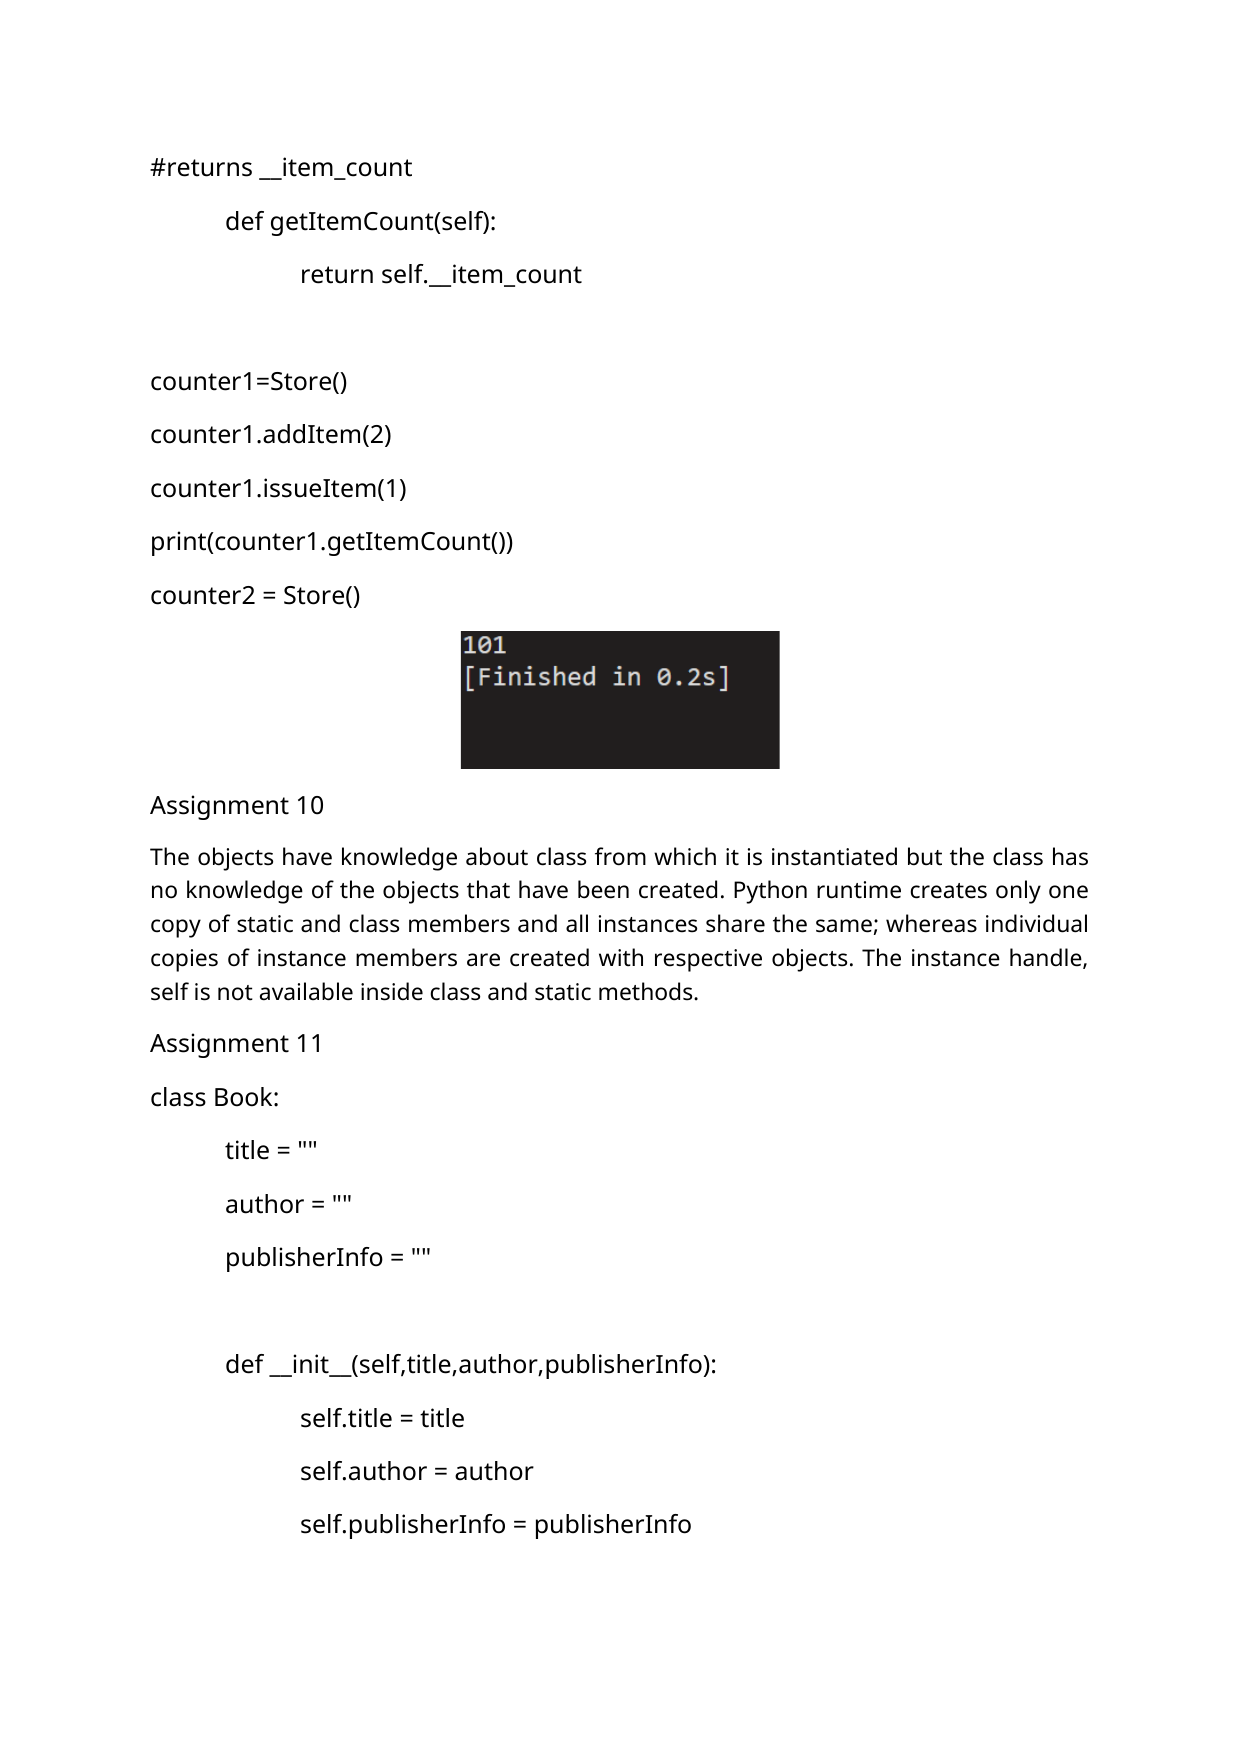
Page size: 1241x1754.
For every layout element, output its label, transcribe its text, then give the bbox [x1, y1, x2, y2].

text Assignment 11 [150, 1026, 1090, 1060]
text The objects have knowledge about class from which it is instantiated but the class has no knowledge of the objects that have been created. Python runtime creates only one copy of static and class members and all instances share the same; whereas individual copies of instance members are created with respective objects. The instance handle, self is not available inside class and static methods. [150, 841, 1090, 1007]
text def __init__(self,title,author,publisherInfo): [150, 1347, 1090, 1381]
text self.publisherInfo = publisherInfo [150, 1507, 1090, 1541]
text self.author = author [150, 1454, 1090, 1488]
text counter1=Store() [150, 364, 1090, 398]
text publisherInfo = "" [150, 1240, 1090, 1274]
text title = "" [150, 1133, 1090, 1167]
text counter1.addItem(2) [150, 417, 1090, 451]
text counter2 = Store() [150, 577, 1090, 612]
text print(counter1.getItemCount()) [150, 524, 1090, 558]
text self.title = title [150, 1400, 1090, 1434]
text #returns __item_count [150, 150, 1090, 184]
text Assignment 10 [150, 787, 1090, 821]
text counter1.issueItem(1) [150, 471, 1090, 505]
text return self.__item_count [150, 257, 1090, 291]
text author = "" [150, 1186, 1090, 1221]
text class Book: [150, 1079, 1090, 1114]
picture [460, 631, 780, 769]
text def getItemCount(self): [150, 203, 1090, 237]
